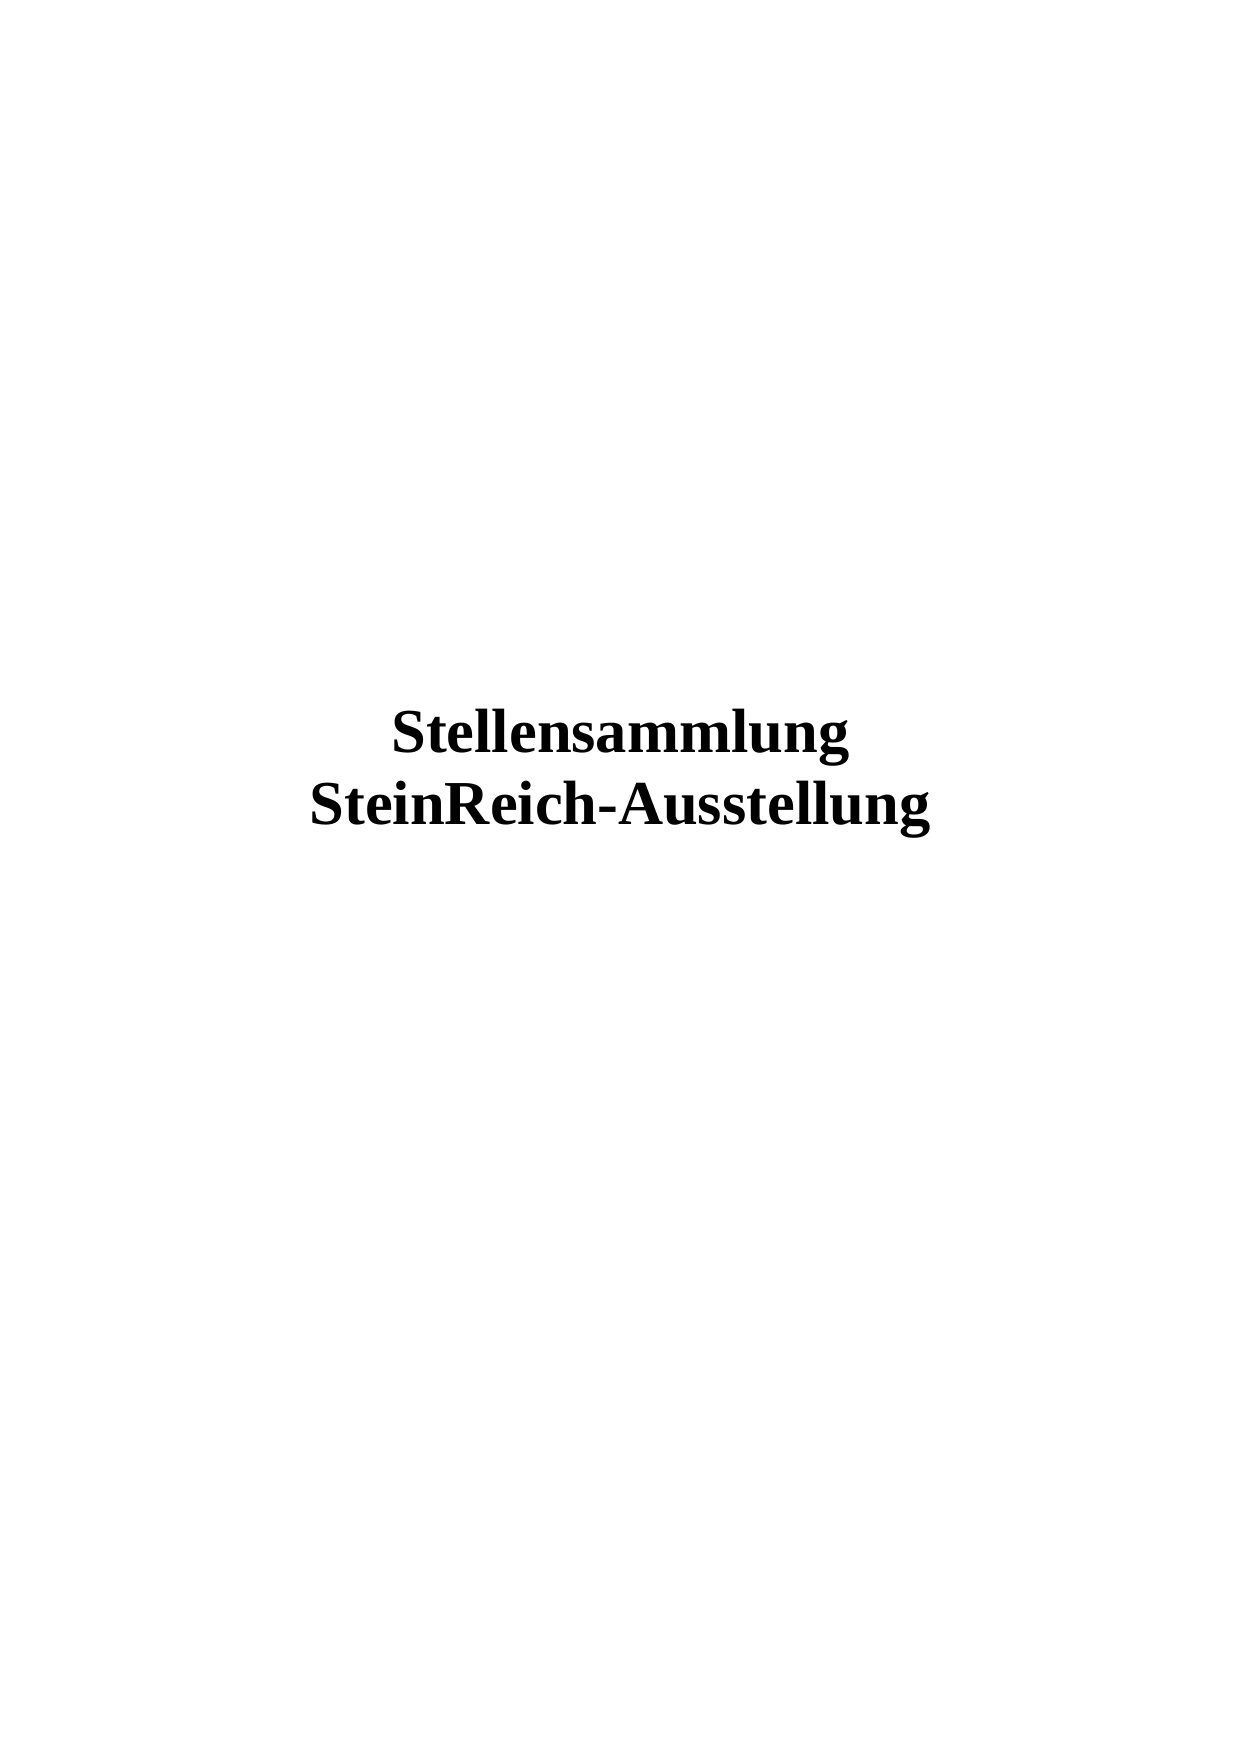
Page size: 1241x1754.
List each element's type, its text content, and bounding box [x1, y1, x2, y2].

title Stellensammlung [118, 694, 1122, 766]
title SteinReich-Ausstellung [118, 766, 1122, 838]
